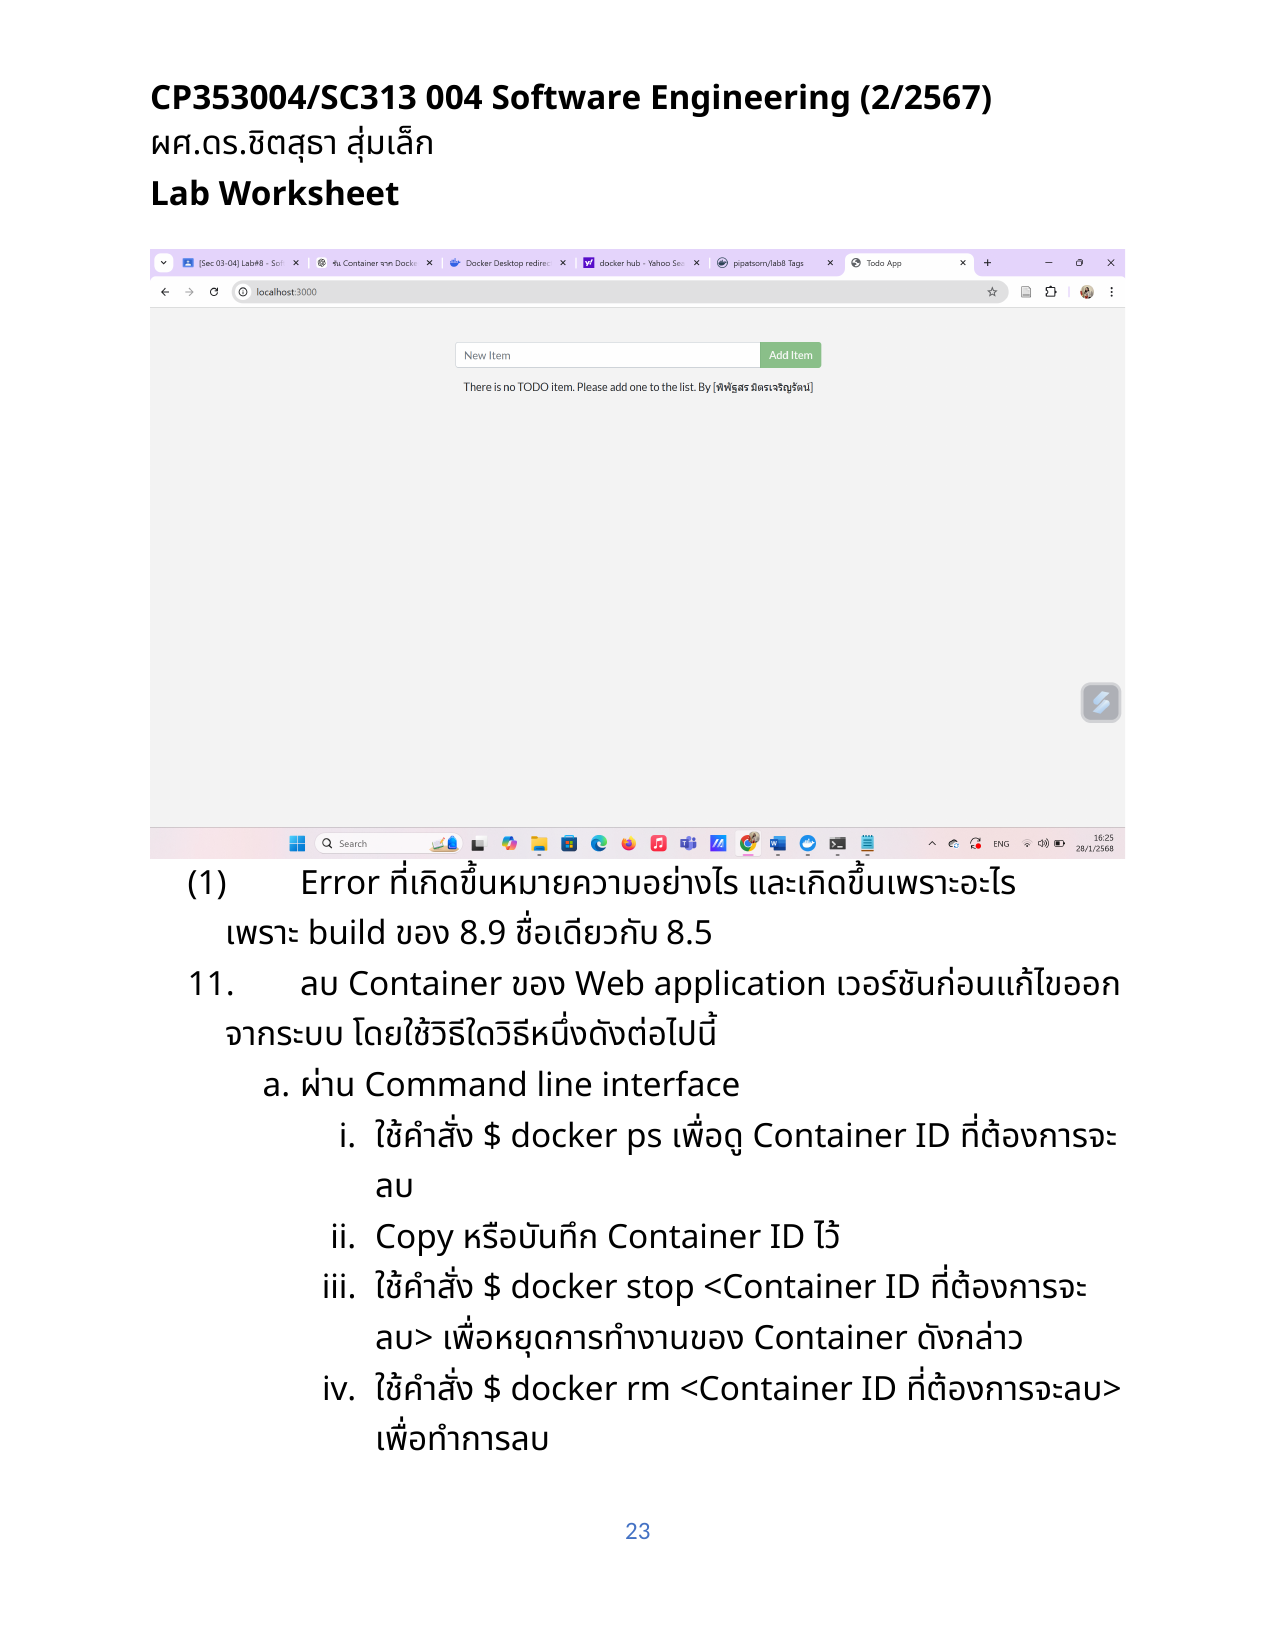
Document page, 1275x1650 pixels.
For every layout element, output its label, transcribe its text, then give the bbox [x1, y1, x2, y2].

list ใช้คำสั่ง $ docker ps เพื่อดู Container ID ที่ต้องการจะลบ [356, 1111, 1125, 1212]
list ลบ Container ของ Web application เวอร์​ชันก่อนแก้ไขออกจากระบบ โดยใช้วิธีใดวิธีหนึ่งดังต่อไปนี้ [187, 960, 1125, 1061]
list ใช้คำสั่ง $ docker stop <Container ID ที่ต้องการจะลบ> เพื่อหยุดการทำงานของ Container ดังกล่าว [356, 1263, 1125, 1364]
list เพราะ build ของ 8.9 ชื่อเดียวกับ8.5 [225, 909, 1125, 960]
list Copy หรือบันทึก Container ID ไว้ [356, 1212, 1125, 1263]
picture [150, 249, 1125, 859]
list Error ที่เกิดขึ้นหมายความอย่างไร และเกิดขึ้นเพราะอะไร [187, 859, 1125, 909]
list ใช้คำสั่ง $ docker rm <Container ID ที่ต้องการจะลบ> เพื่อทำการลบ [356, 1364, 1125, 1465]
list ผ่าน Command line interface [262, 1061, 1125, 1111]
